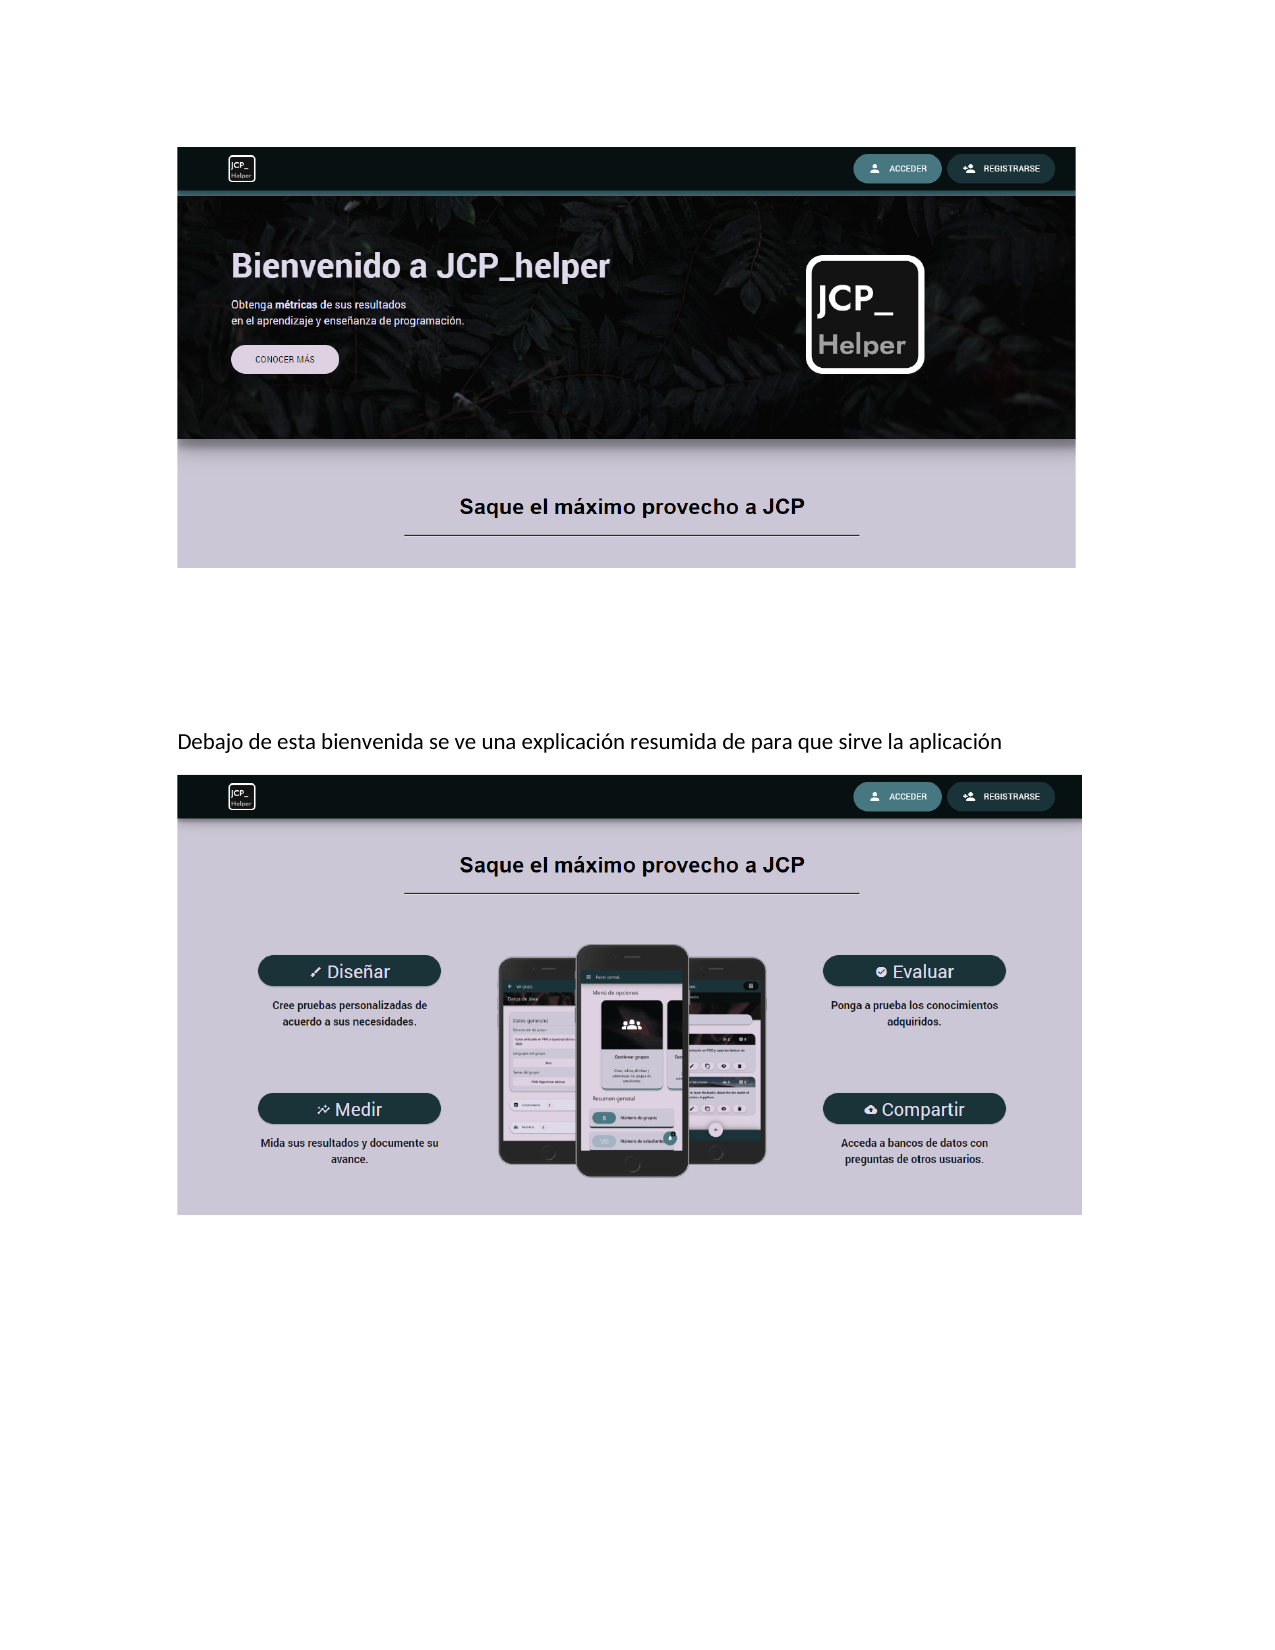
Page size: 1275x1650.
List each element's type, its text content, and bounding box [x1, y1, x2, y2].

picture [177, 147, 1076, 568]
text Debajo de esta bienvenida se ve una explicación resumida de para que sirve la aplicación [177, 727, 1098, 755]
picture [177, 774, 1082, 1215]
